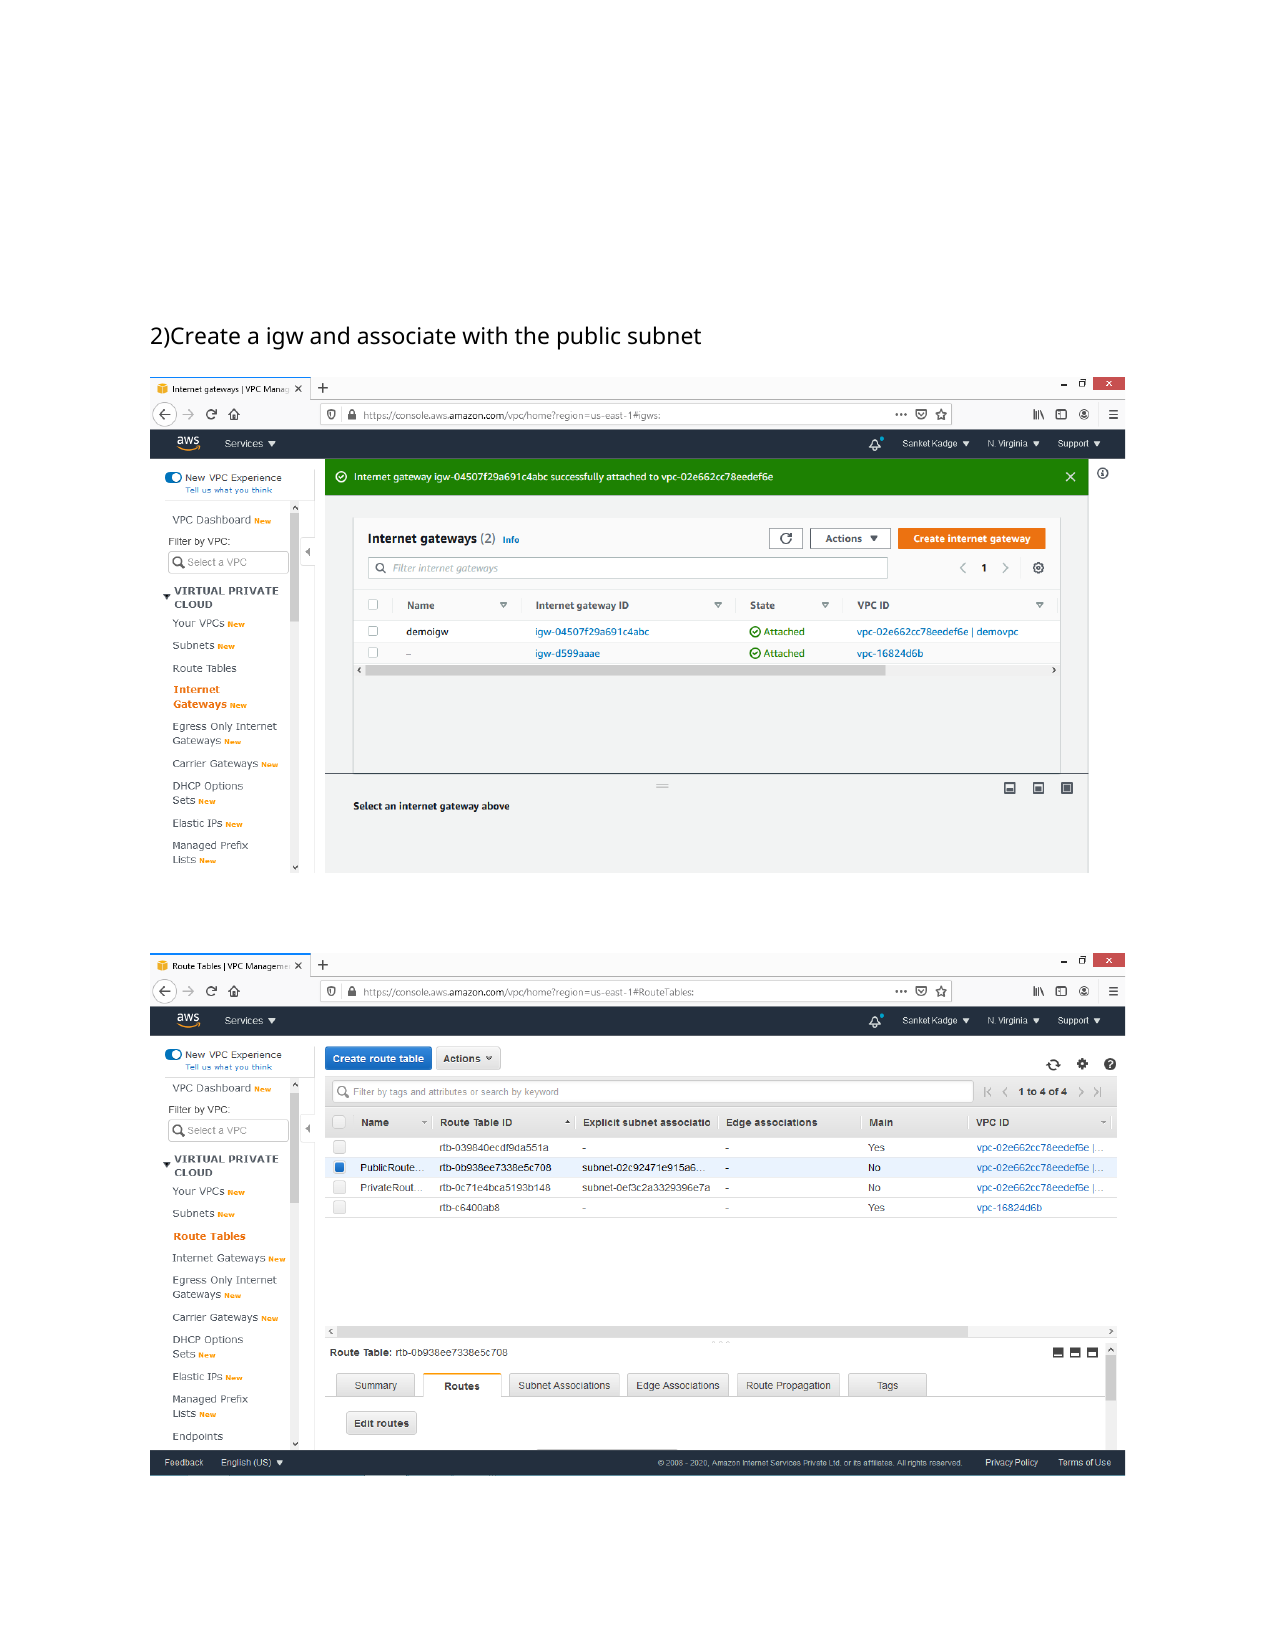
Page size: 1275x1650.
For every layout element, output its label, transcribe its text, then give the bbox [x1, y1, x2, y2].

picture [150, 953, 1125, 1476]
picture [150, 377, 1125, 873]
text 2)Create a igw and associate with the public subnet [150, 320, 1125, 352]
